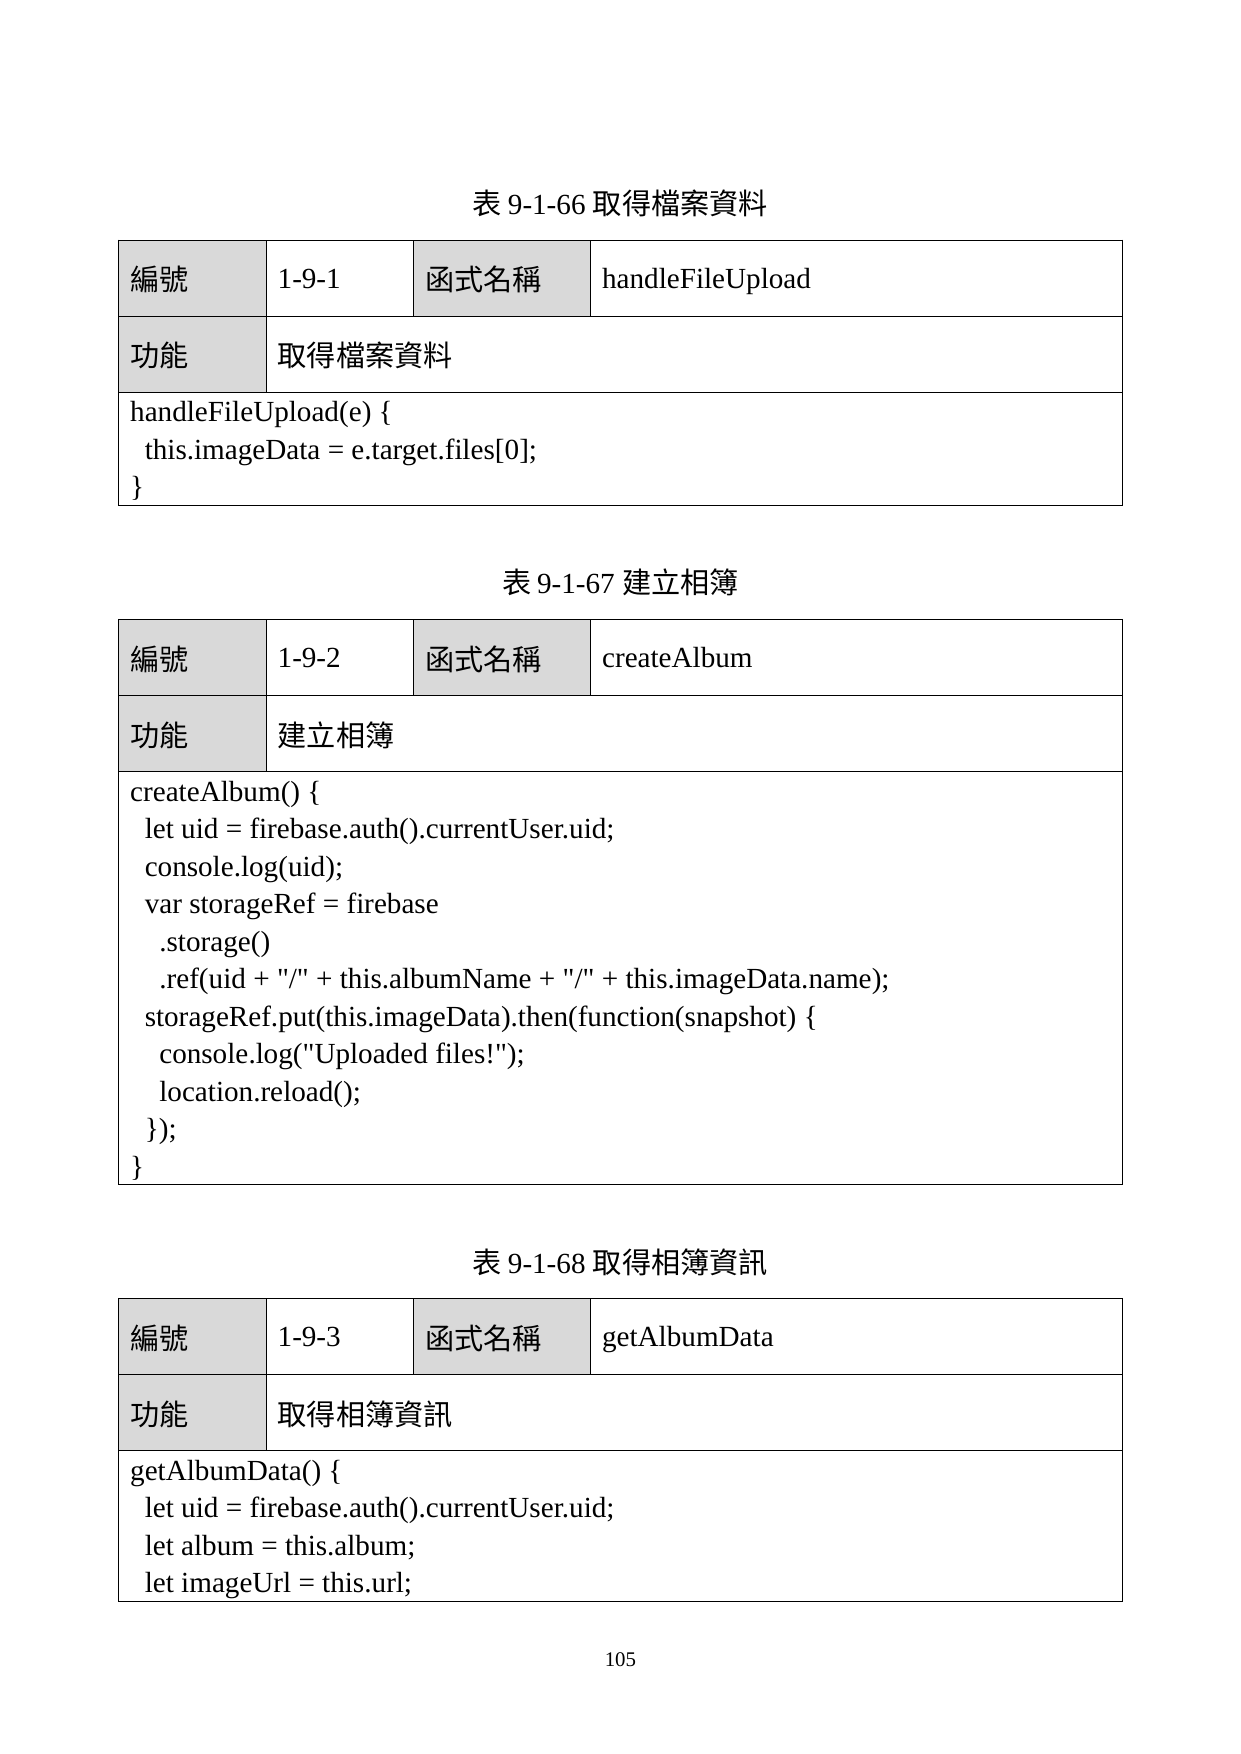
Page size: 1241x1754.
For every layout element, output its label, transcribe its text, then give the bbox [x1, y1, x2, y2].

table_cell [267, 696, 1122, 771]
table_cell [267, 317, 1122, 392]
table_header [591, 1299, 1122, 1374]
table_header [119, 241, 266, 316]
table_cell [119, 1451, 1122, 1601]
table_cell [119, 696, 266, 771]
subtitle 表9-1-68 取得相簿資訊 [118, 1223, 1122, 1298]
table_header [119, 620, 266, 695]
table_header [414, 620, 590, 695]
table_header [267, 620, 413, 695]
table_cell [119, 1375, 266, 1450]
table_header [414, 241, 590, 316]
subtitle 表9-1-66 取得檔案資料 [118, 164, 1122, 239]
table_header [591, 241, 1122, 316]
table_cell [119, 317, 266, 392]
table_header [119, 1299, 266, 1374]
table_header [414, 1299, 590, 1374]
subtitle 表9-1-67 建立相簿 [118, 544, 1122, 619]
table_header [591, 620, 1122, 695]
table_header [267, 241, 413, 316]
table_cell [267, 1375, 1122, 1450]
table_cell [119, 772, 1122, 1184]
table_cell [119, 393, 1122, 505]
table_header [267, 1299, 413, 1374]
